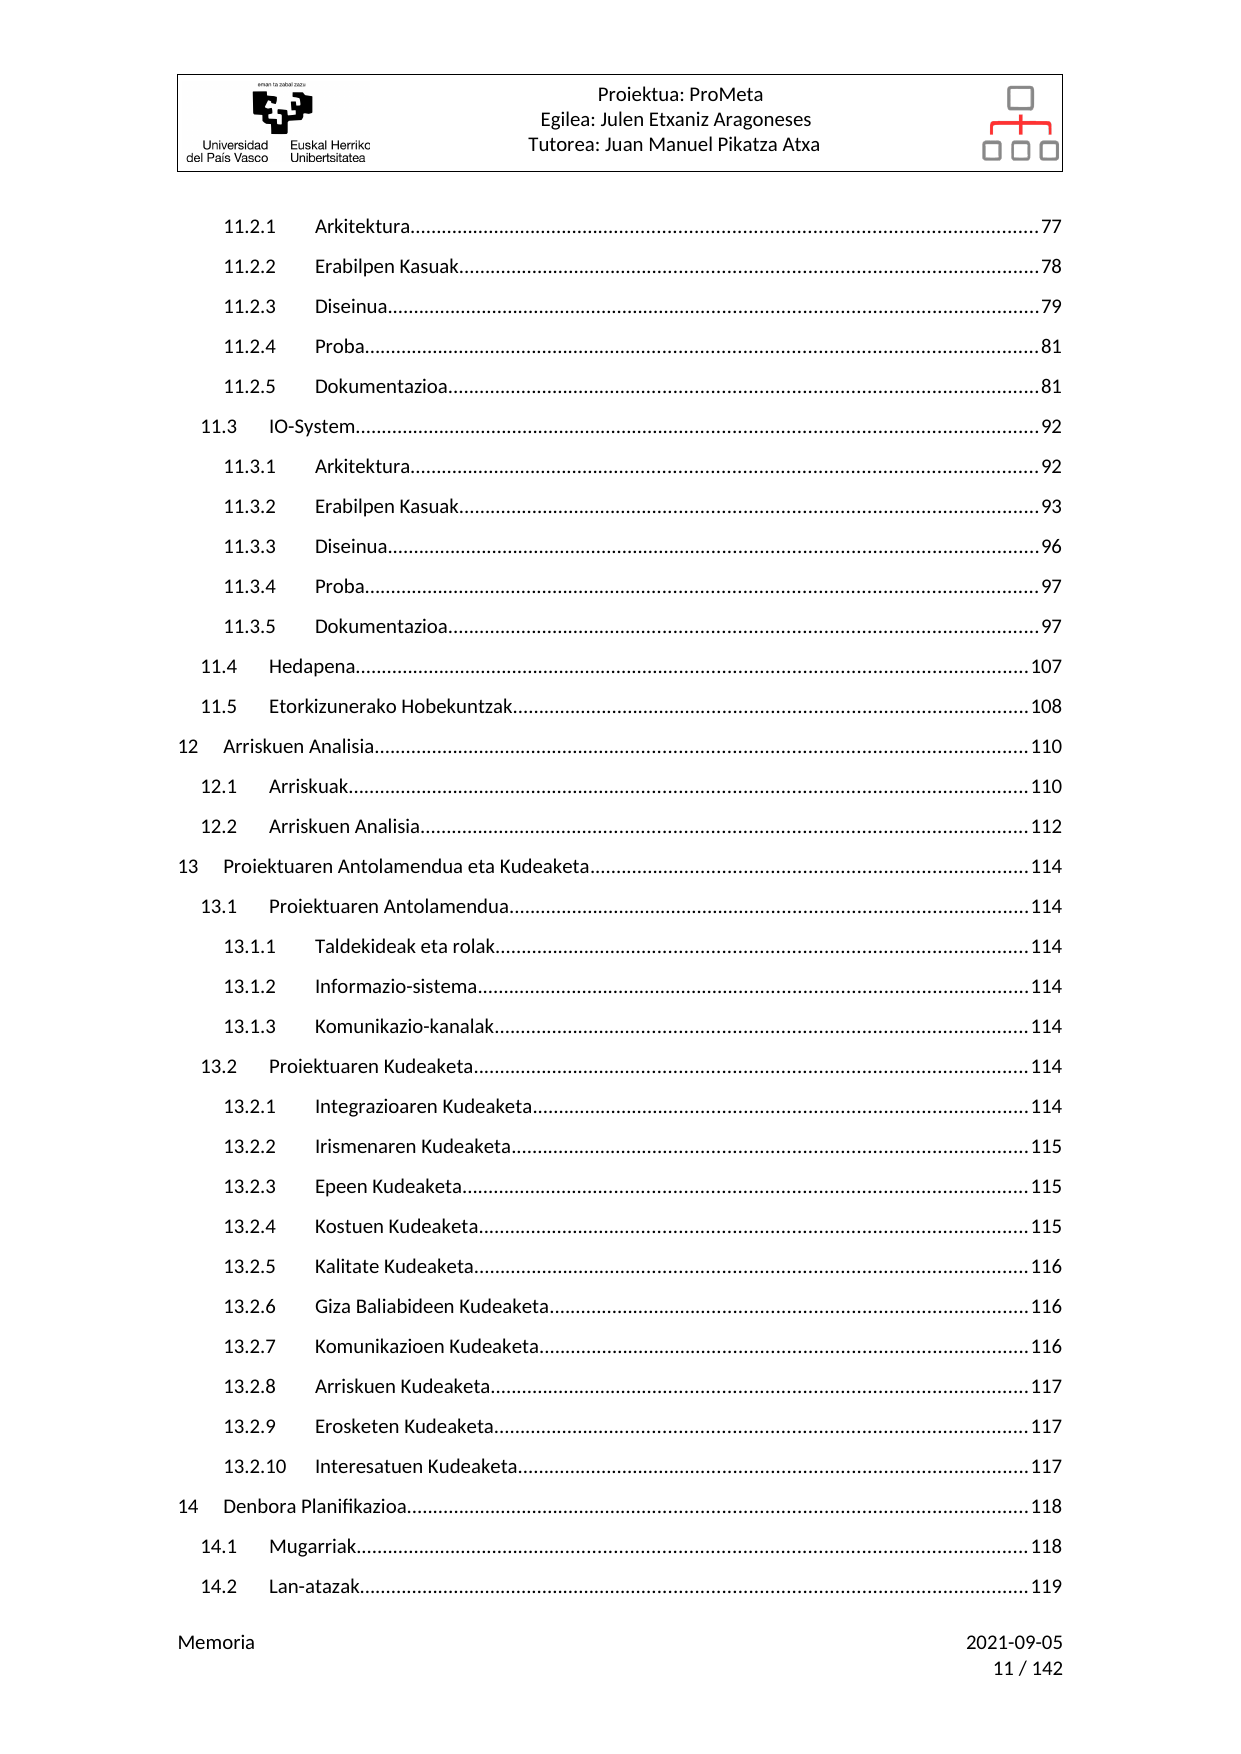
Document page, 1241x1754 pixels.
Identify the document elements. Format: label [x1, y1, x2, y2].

picture [182, 81, 370, 162]
picture [978, 80, 1060, 162]
